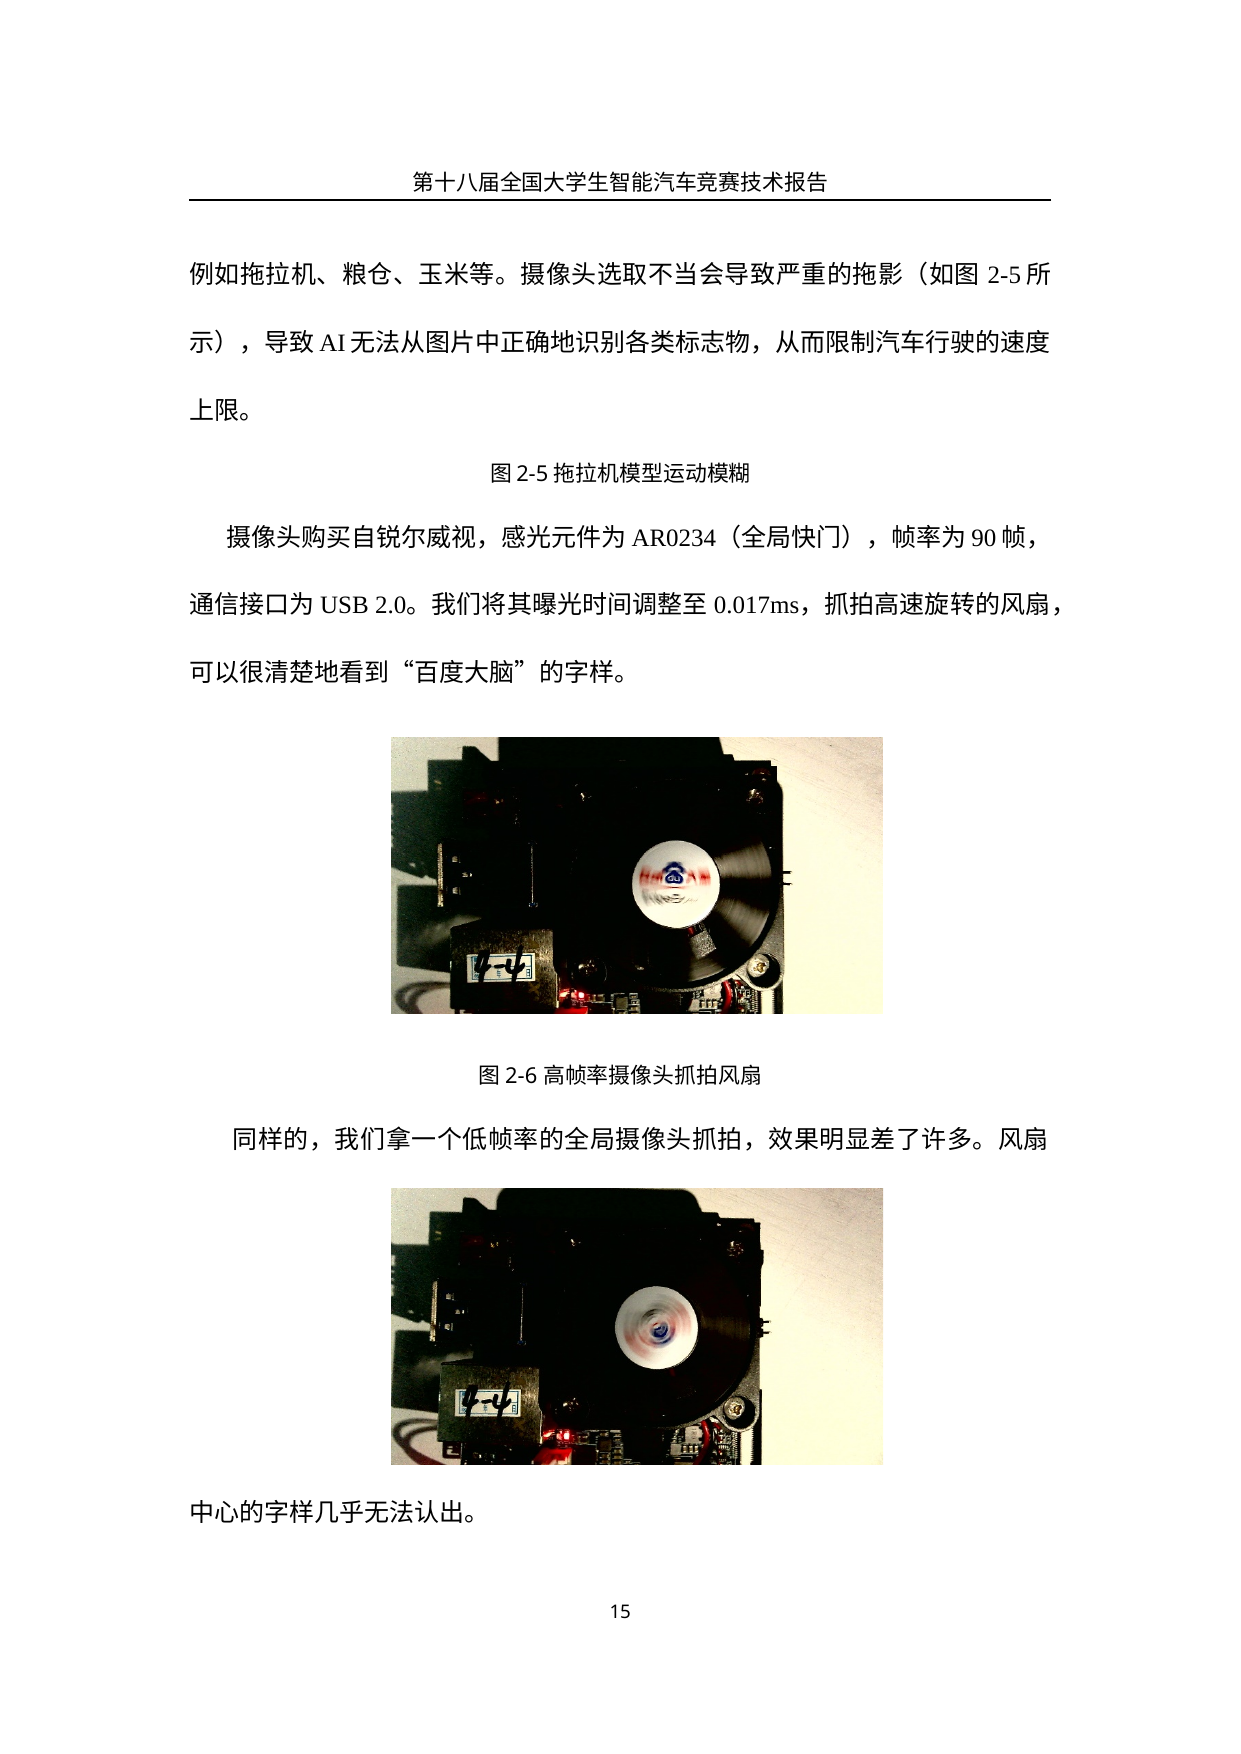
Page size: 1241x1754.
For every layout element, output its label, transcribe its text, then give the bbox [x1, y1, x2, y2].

picture [391, 737, 883, 1014]
text 在百度完全模型组的比赛任务中，要求通过AI识别赛道周边的各种标识物，例如拖拉机、粮仓、玉米等。摄像头选取不当会导致严重的拖影（如图2-5所示），导致AI无法从图片中正确地识别各类标志物，从而限制汽车行驶的速度上限。 [189, 238, 1051, 442]
text 图2-5 拖拉机模型运动模糊 [189, 455, 1051, 489]
text 摄像头购买自锐尔威视，感光元件为AR0234（全局快门），帧率为90帧，通信接口为USB 2.0。我们将其曝光时间调整至0.017ms，抓拍高速旋转的风扇，可以很清楚地看到“百度大脑”的字样。 [189, 501, 1051, 705]
picture [391, 1188, 884, 1465]
